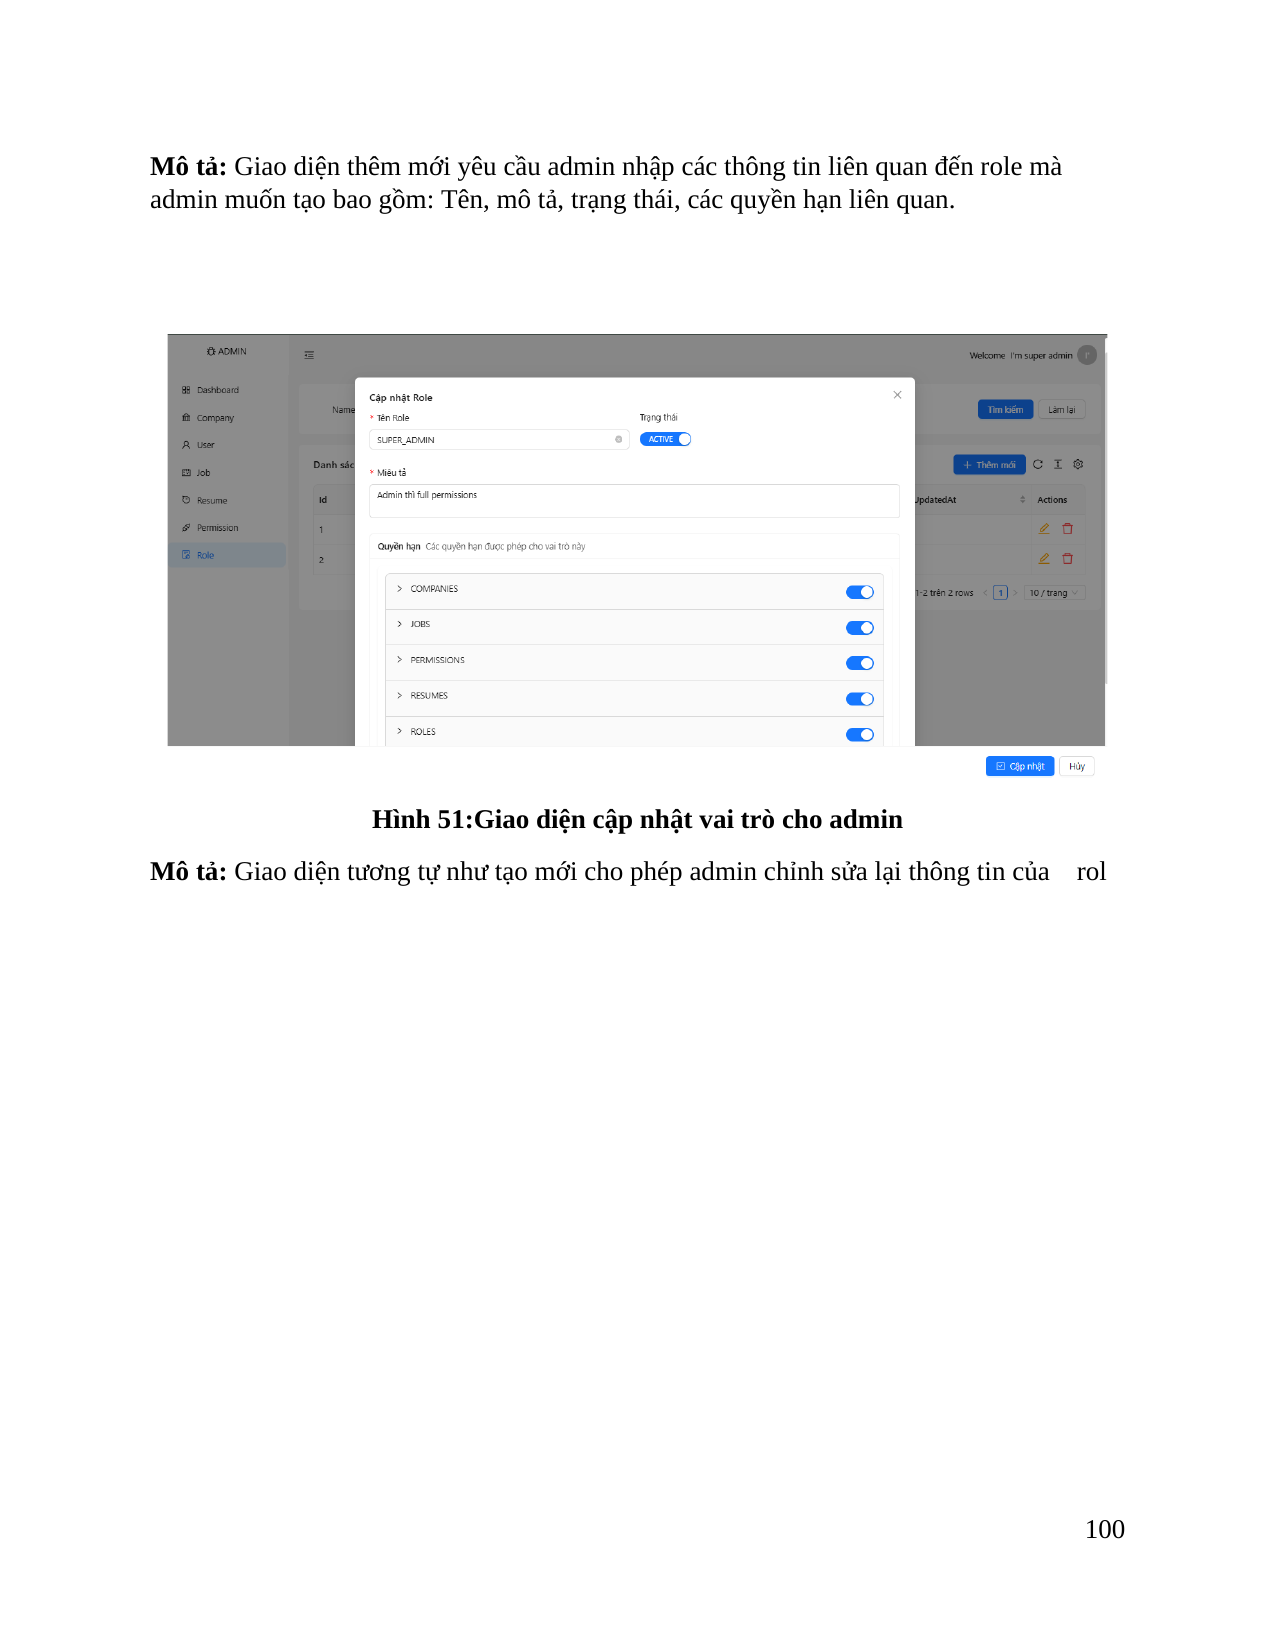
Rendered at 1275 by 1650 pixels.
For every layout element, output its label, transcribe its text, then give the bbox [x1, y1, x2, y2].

text Mô tả: Giao diện tương tự như tạo mới cho phép admin chỉnh sửa lại thông tin của rol [150, 855, 1125, 886]
text Mô tả: Giao diện thêm mới yêu cầu admin nhập các thông tin liên quan đến role mà admin muốn tạo bao gồm: Tên, mô tả, trạng thái, các quyền hạn liên quan. [150, 150, 1125, 215]
picture [167, 334, 1108, 785]
